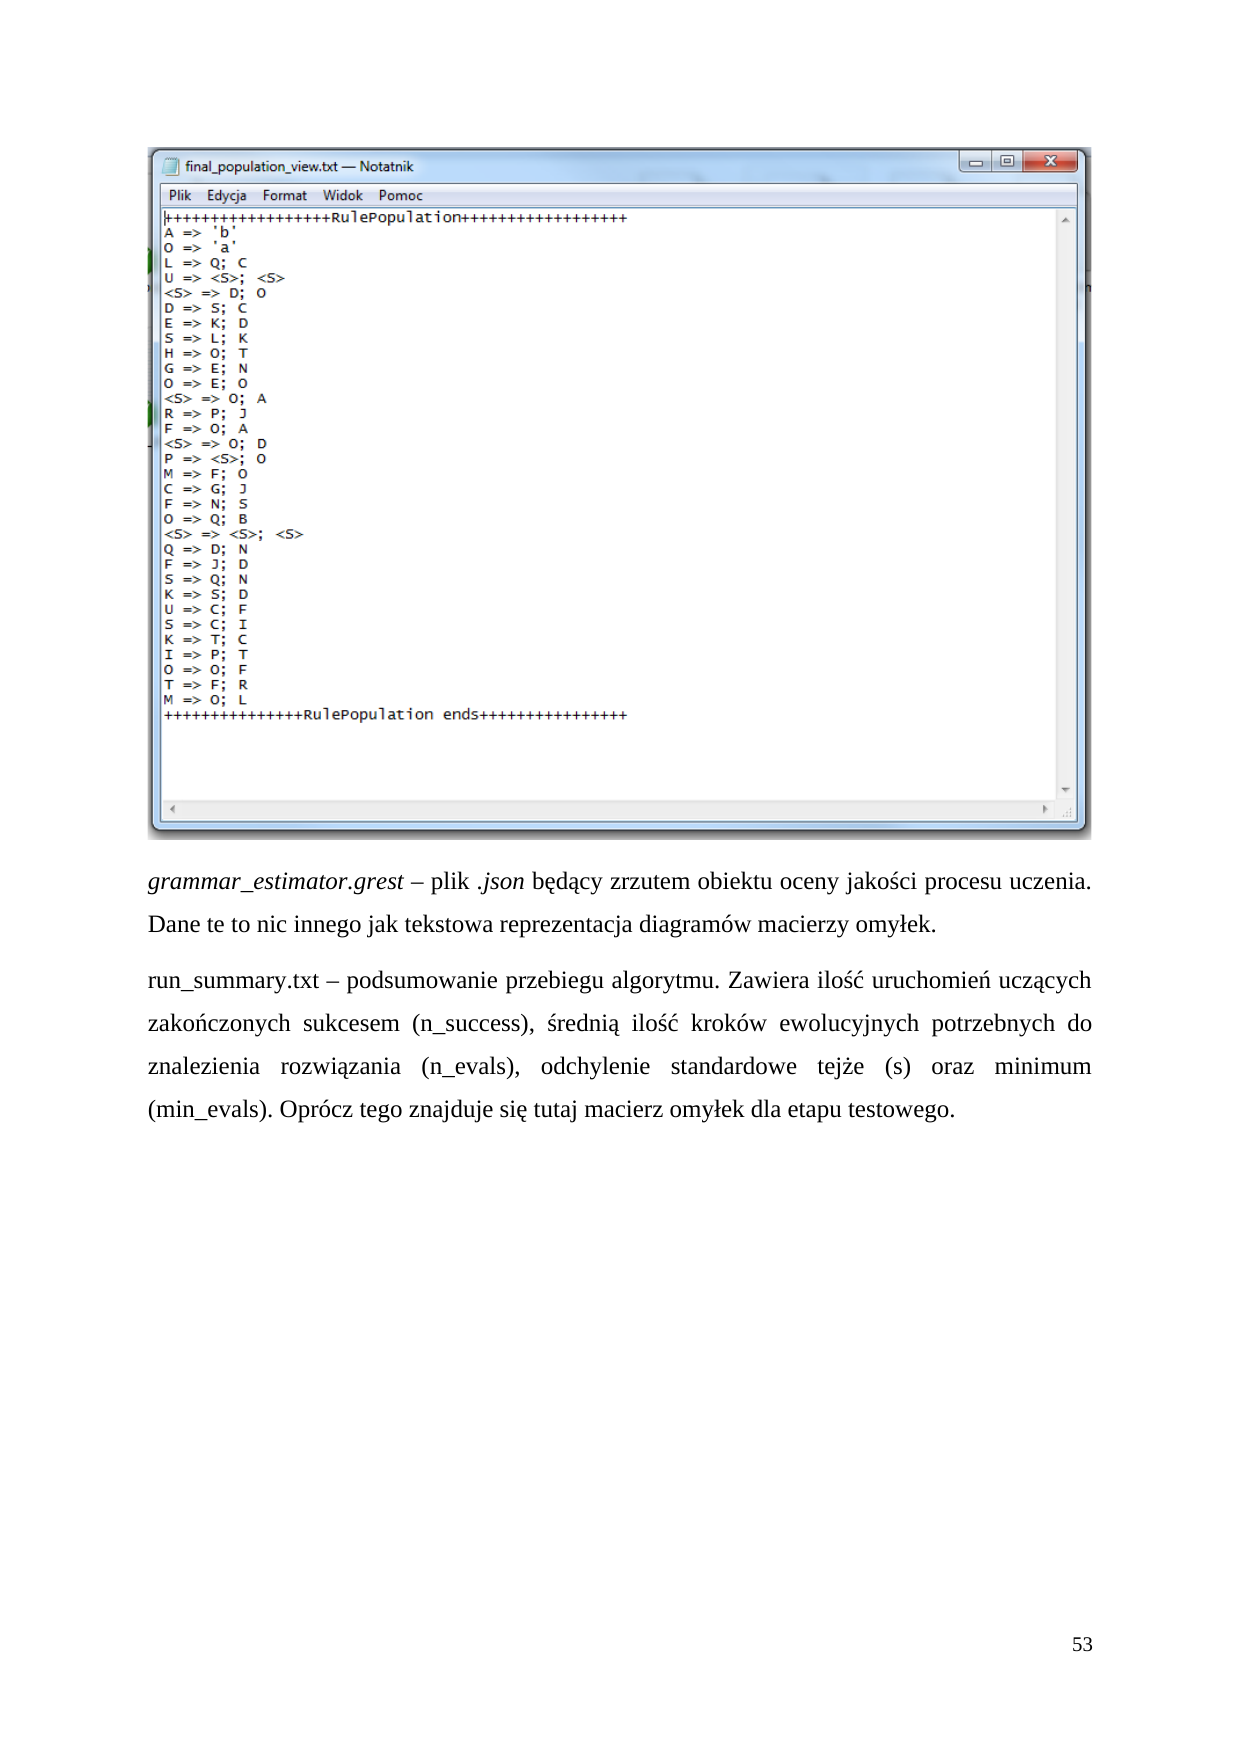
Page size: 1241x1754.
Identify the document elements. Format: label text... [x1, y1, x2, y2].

text grammar_estimator.grest – plik .json będący zrzutem obiektu oceny jakości procesu uczenia. Dane te to nic innego jak tekstowa reprezentacja diagramów macierzy omyłek. [148, 866, 1093, 938]
text run_summary.txt – podsumowanie przebiegu algorytmu. Zawiera ilość uruchomień uczących zakończonych sukcesem (n_success), średnią ilość kroków ewolucyjnych potrzebnych do znalezienia rozwiązania (n_evals), odchylenie standardowe tejże (s) oraz minimum (min_evals). Oprócz tego znajduje się tutaj macierz omyłek dla etapu testowego. [148, 965, 1093, 1123]
picture [147, 147, 1092, 840]
